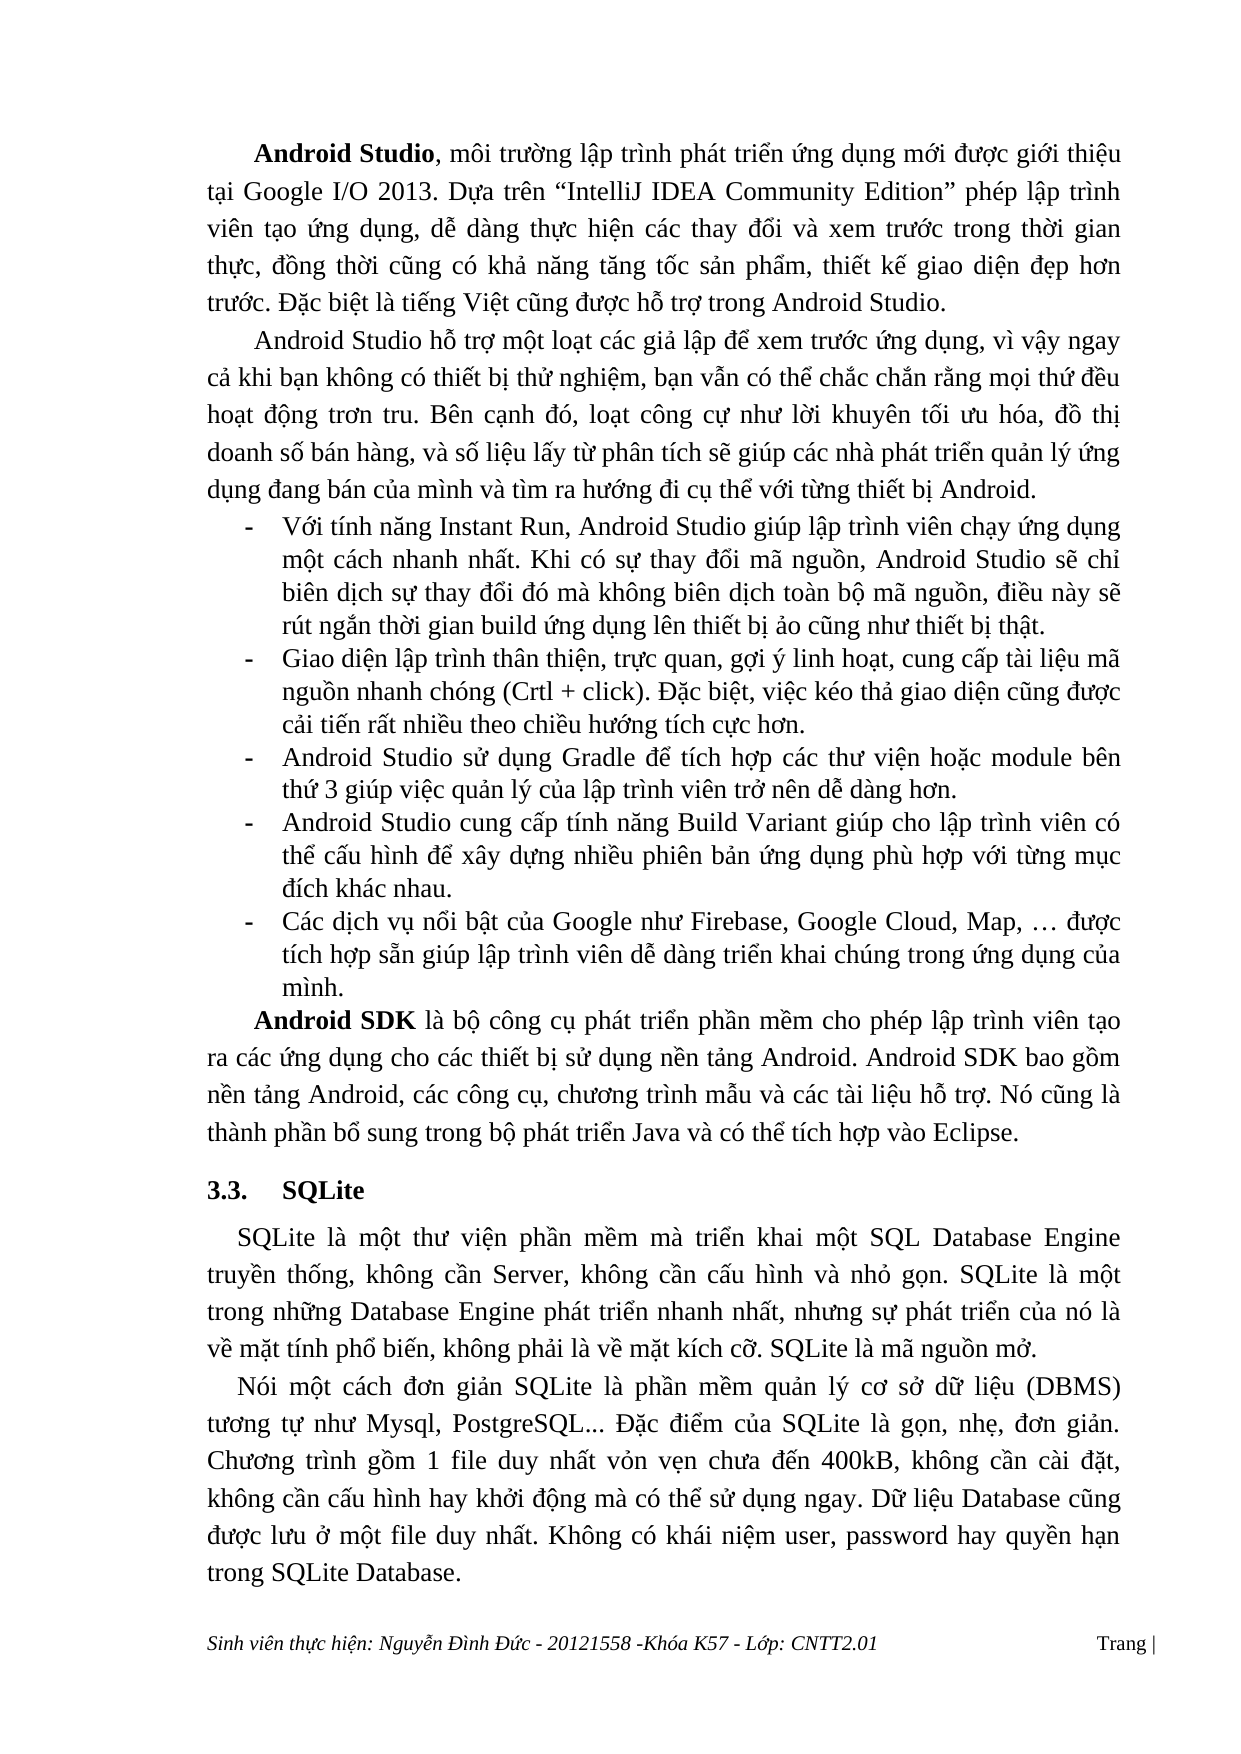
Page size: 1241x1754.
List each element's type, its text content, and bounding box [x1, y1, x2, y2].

list Android Studio cung cấp tính năng Build Variant giúp cho lập trình viên có thể cấu hình để xây dựng nhiều phiên bản ứng dụng phù hợp với từng mục đích khác nhau. [244, 806, 1122, 903]
text Android Studio hỗ trợ một loạt các giả lập để xem trước ứng dụng, vì vậy ngay cả khi bạn không có thiết bị thử nghiệm, bạn vẫn có thể chắc chắn rằng mọi thứ đều hoạt động trơn tru. Bên cạnh đó, loạt công cự như lời khuyên tối ưu hóa, đồ thị doanh số bán hàng, và số liệu lấy từ phân tích sẽ giúp các nhà phát triển quản lý ứng dụng đang bán của mình và tìm ra hướng đi cụ thể với từng thiết bị Android. [207, 324, 1122, 504]
text SQLite là một thư viện phần mềm mà triển khai một SQL Database Engine truyền thống, không cần Server, không cần cấu hình và nhỏ gọn. SQLite là một trong những Database Engine phát triển nhanh nhất, nhưng sự phát triển của nó là về mặt tính phổ biến, không phải là về mặt kích cỡ. SQLite là mã nguồn mở. [207, 1221, 1122, 1364]
list Android Studio sử dụng Gradle để tích hợp các thư viện hoặc module bên thứ 3 giúp việc quản lý của lập trình viên trở nên dễ dàng hơn. [244, 741, 1122, 805]
list Với tính năng Instant Run, Android Studio giúp lập trình viên chạy ứng dụng một cách nhanh nhất. Khi có sự thay đổi mã nguồn, Android Studio sẽ chỉ biên dịch sự thay đổi đó mà không biên dịch toàn bộ mã nguồn, điều này sẽ rút ngắn thời gian build ứng dụng lên thiết bị ảo cũng như thiết bị thật. [244, 510, 1122, 640]
list Giao diện lập trình thân thiện, trực quan, gợi ý linh hoạt, cung cấp tài liệu mã nguồn nhanh chóng (Crtl + click). Đặc biệt, việc kéo thả giao diện cũng được cải tiến rất nhiều theo chiều hướng tích cực hơn. [244, 642, 1122, 739]
text Nói một cách đơn giản SQLite là phần mềm quản lý cơ sở dữ liệu (DBMS) tương tự như Mysql, PostgreSQL... Đặc điểm của SQLite là gọn, nhẹ, đơn giản. Chương trình gồm 1 file duy nhất vỏn vẹn chưa đến 400kB, không cần cài đặt, không cần cấu hình hay khởi động mà có thể sử dụng ngay. Dữ liệu Database cũng được lưu ở một file duy nhất. Không có khái niệm user, password hay quyền hạn trong SQLite Database. [207, 1370, 1122, 1587]
subtitle SQLite [207, 1174, 1122, 1205]
list Các dịch vụ nổi bật của Google như Firebase, Google Cloud, Map, … được tích hợp sẵn giúp lập trình viên dễ dàng triển khai chúng trong ứng dụng của mình. [244, 905, 1122, 1002]
text Android Studio, môi trường lập trình phát triển ứng dụng mới được giới thiệu tại Google I/O 2013. Dựa trên “IntelliJ IDEA Community Edition” phép lập trình viên tạo ứng dụng, dễ dàng thực hiện các thay đổi và xem trước trong thời gian thực, đồng thời cũng có khả năng tăng tốc sản phẩm, thiết kế giao diện đẹp hơn trước. Đặc biệt là tiếng Việt cũng được hỗ trợ trong Android Studio. [207, 137, 1122, 318]
text Android SDK là bộ công cụ phát triển phần mềm cho phép lập trình viên tạo ra các ứng dụng cho các thiết bị sử dụng nền tảng Android. Android SDK bao gồm nền tảng Android, các công cụ, chương trình mẫu và các tài liệu hỗ trợ. Nó cũng là thành phần bổ sung trong bộ phát triển Java và có thể tích hợp vào Eclipse. [207, 1004, 1122, 1147]
